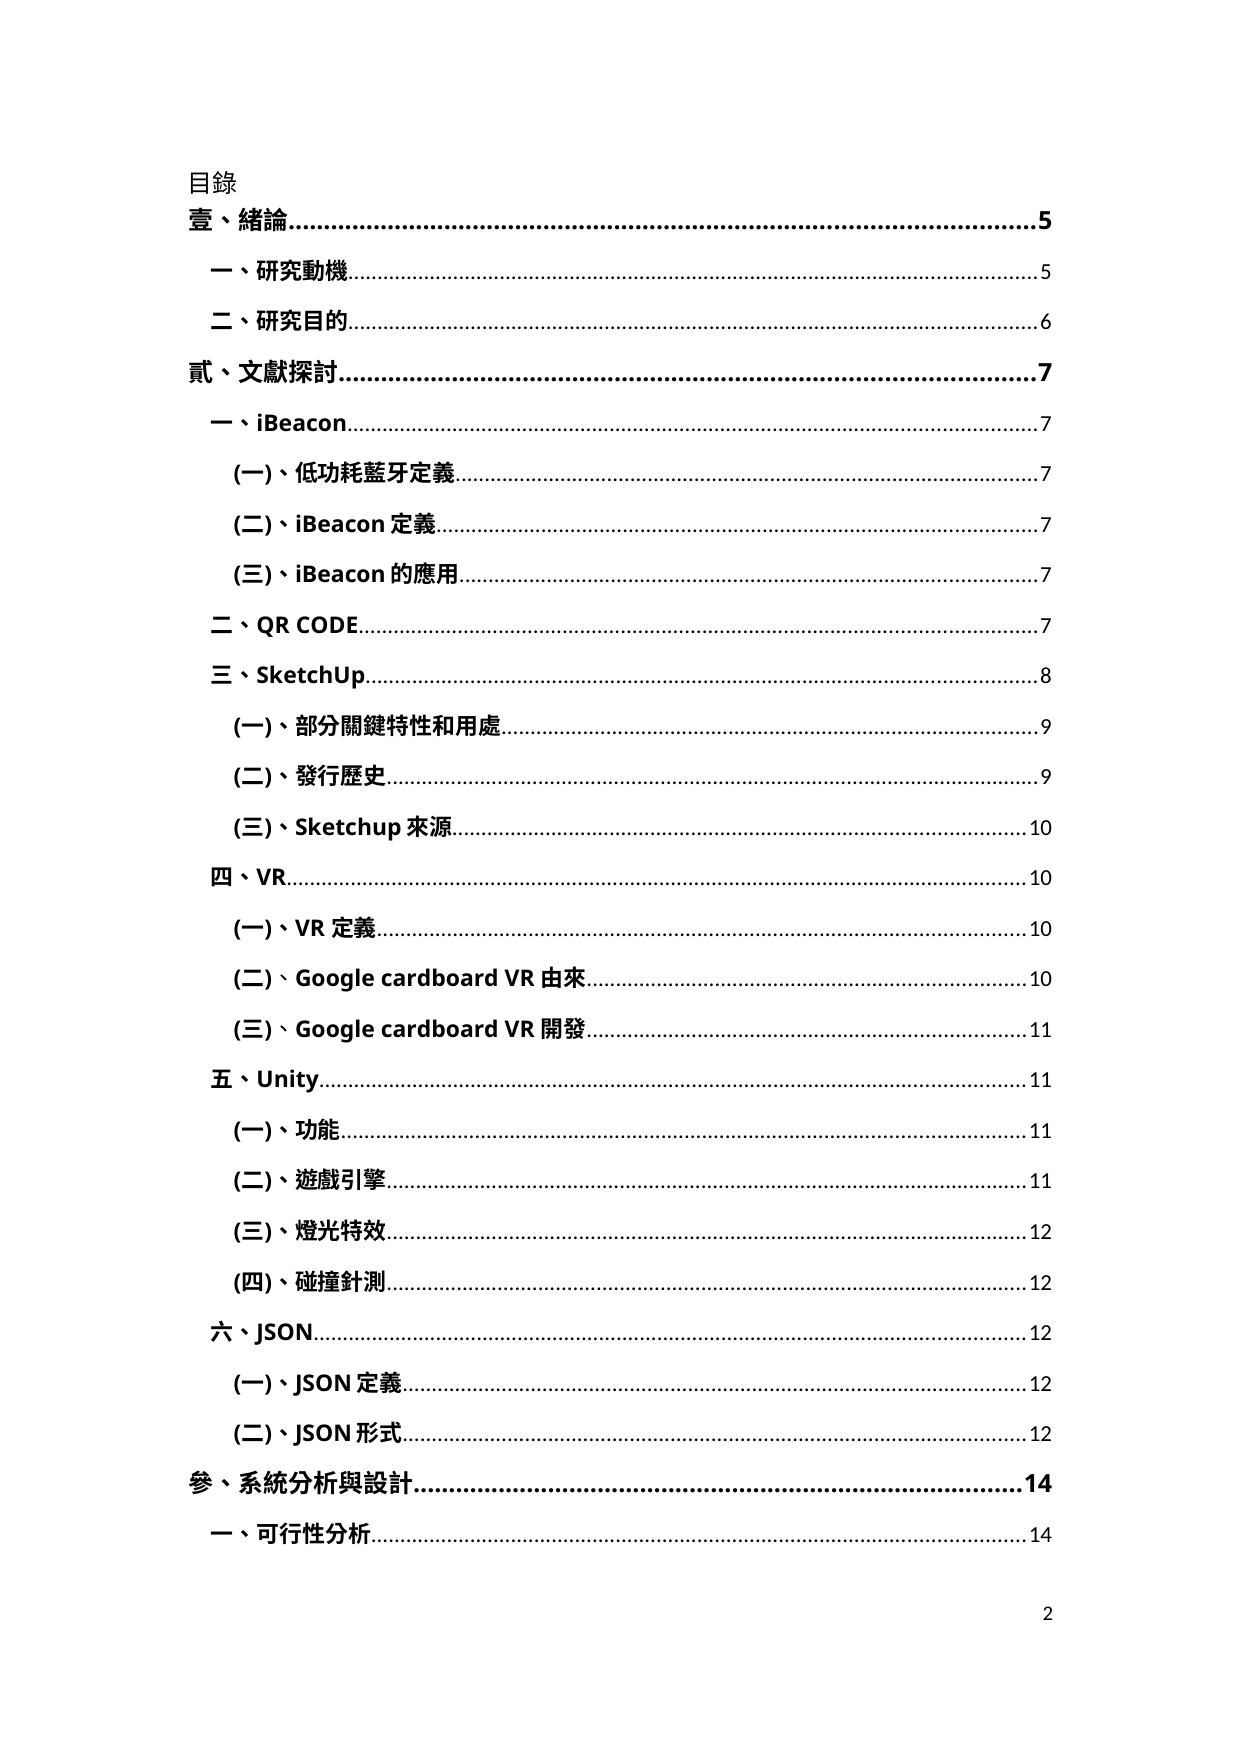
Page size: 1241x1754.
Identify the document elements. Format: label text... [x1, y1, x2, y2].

text (三)、iBeacon的應用 7 [233, 554, 1053, 591]
text 目錄 [187, 162, 1053, 200]
text 參、系統分析與設計 14 [187, 1463, 1053, 1501]
text (二)、iBeacon定義 7 [233, 503, 1053, 541]
text 一、研究動機 5 [210, 251, 1053, 288]
text (二)、發行歷史 9 [233, 756, 1053, 793]
text 一、可行性分析 14 [210, 1514, 1053, 1552]
text (四)、碰撞針測 12 [233, 1261, 1053, 1299]
text (一)、VR 定義 10 [233, 908, 1053, 945]
text (三)、燈光特效 12 [233, 1211, 1053, 1248]
text 二、研究目的 6 [210, 301, 1053, 339]
text (一)、低功耗藍牙定義 7 [233, 453, 1053, 490]
text 五、Unity 11 [210, 1059, 1053, 1097]
text (二)、遊戲引擎 11 [233, 1160, 1053, 1198]
text (三)、Sketchup來源 10 [233, 807, 1053, 844]
text 貳、文獻探討 7 [187, 352, 1053, 389]
text (二)、JSON形式 12 [233, 1413, 1053, 1450]
text (一)、JSON定義 12 [233, 1362, 1053, 1400]
text (三)、Google cardboard VR 開發 11 [233, 1009, 1053, 1046]
text 二、QR CODE 7 [210, 604, 1053, 642]
text (一)、部分關鍵特性和用處 9 [233, 706, 1053, 743]
text (一)、功能 11 [233, 1110, 1053, 1147]
text 壹、緒論 5 [187, 200, 1053, 237]
text 一、iBeacon 7 [210, 402, 1053, 440]
text 三、SketchUp 8 [210, 655, 1053, 692]
text 四、VR 10 [210, 857, 1053, 894]
text 六、JSON 12 [210, 1312, 1053, 1349]
text (二)、Google cardboard VR 由來 10 [233, 958, 1053, 996]
